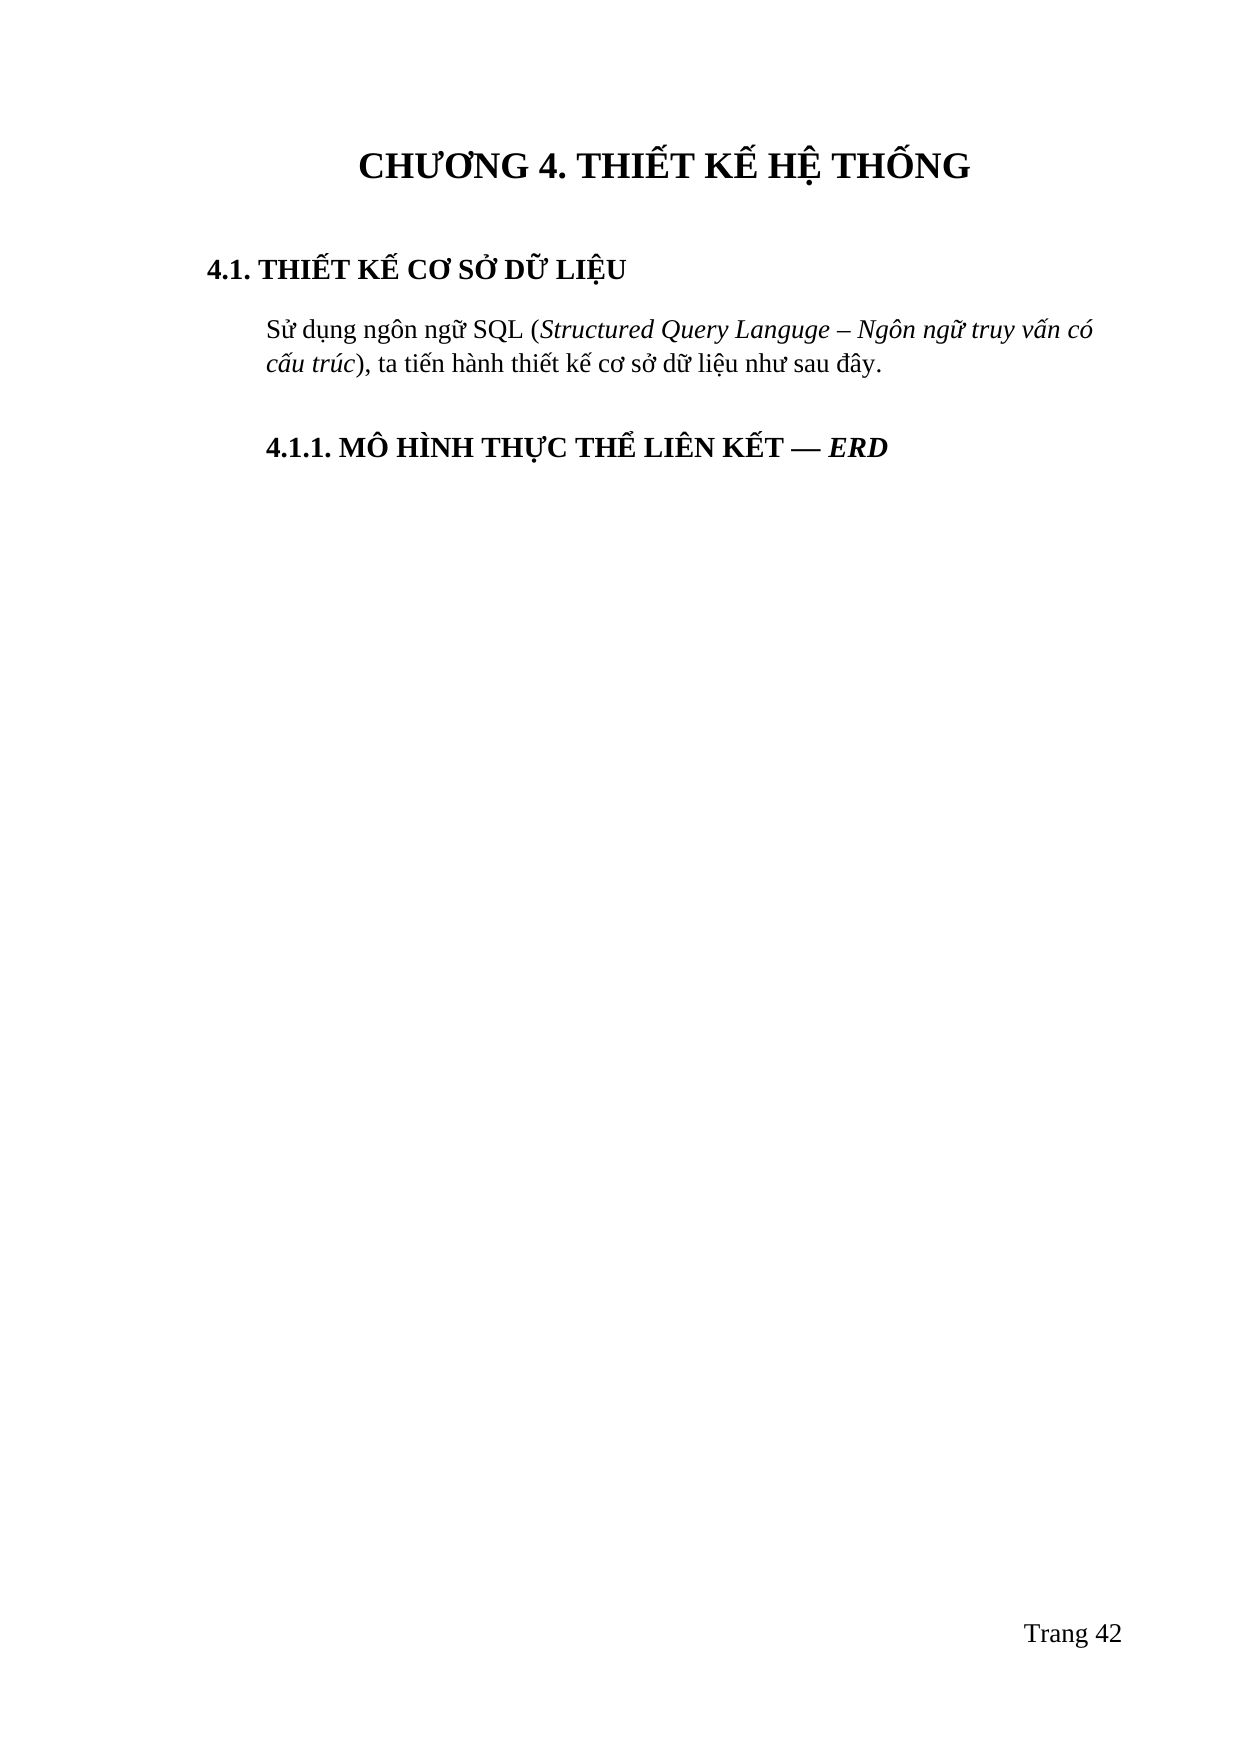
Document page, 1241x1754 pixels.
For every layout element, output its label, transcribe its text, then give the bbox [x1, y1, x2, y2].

subtitle MÔ HÌNH THỰC THỂ LIÊN KẾT — ERD [266, 430, 1122, 464]
subtitle THIẾT KẾ CƠ SỞ DỮ LIỆU [207, 252, 1122, 286]
text Sử dụng ngôn ngữ SQL (Structured Query Languge – Ngôn ngữ truy vấn có cấu trúc), ta tiến hành thiết kế cơ sở dữ liệu như sau đây. [266, 313, 1122, 378]
subtitle THIẾT KẾ HỆ THỐNG [207, 143, 1122, 186]
